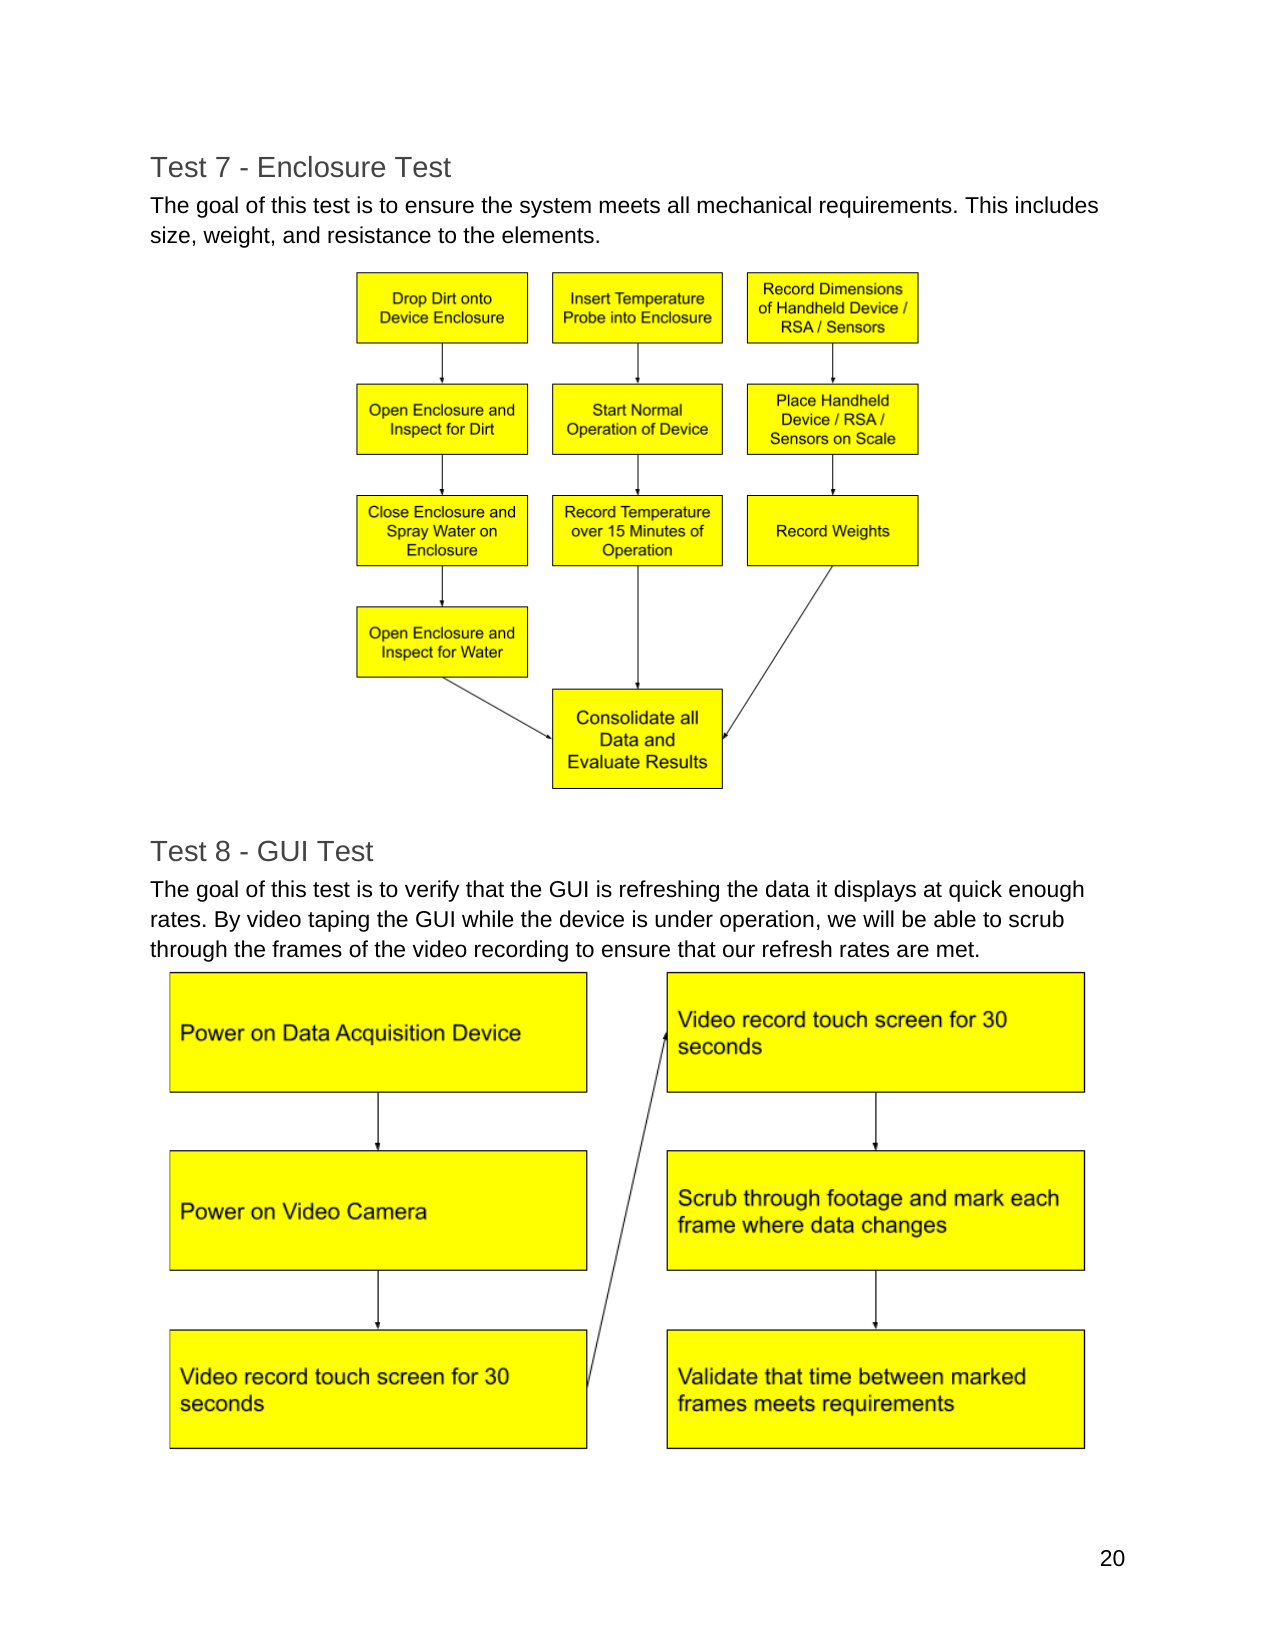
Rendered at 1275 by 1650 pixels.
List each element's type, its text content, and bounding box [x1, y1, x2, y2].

picture [169, 966, 1106, 1468]
text The goal of this test is to verify that the GUI is refreshing the data it displays at quick enough rates. By video taping the GUI while the device is under operation, we will be able to scrub through the frames of the video recording to ensure that our refresh rates are met. [150, 876, 1125, 963]
picture [335, 252, 940, 797]
text The goal of this test is to ensure the system meets all mechanical requirements. This includes size, weight, and resistance to the elements. [150, 192, 1125, 248]
subtitle Test 8 - GUI Test [150, 834, 1125, 867]
subtitle Test 7 - Enclosure Test [150, 150, 1125, 183]
